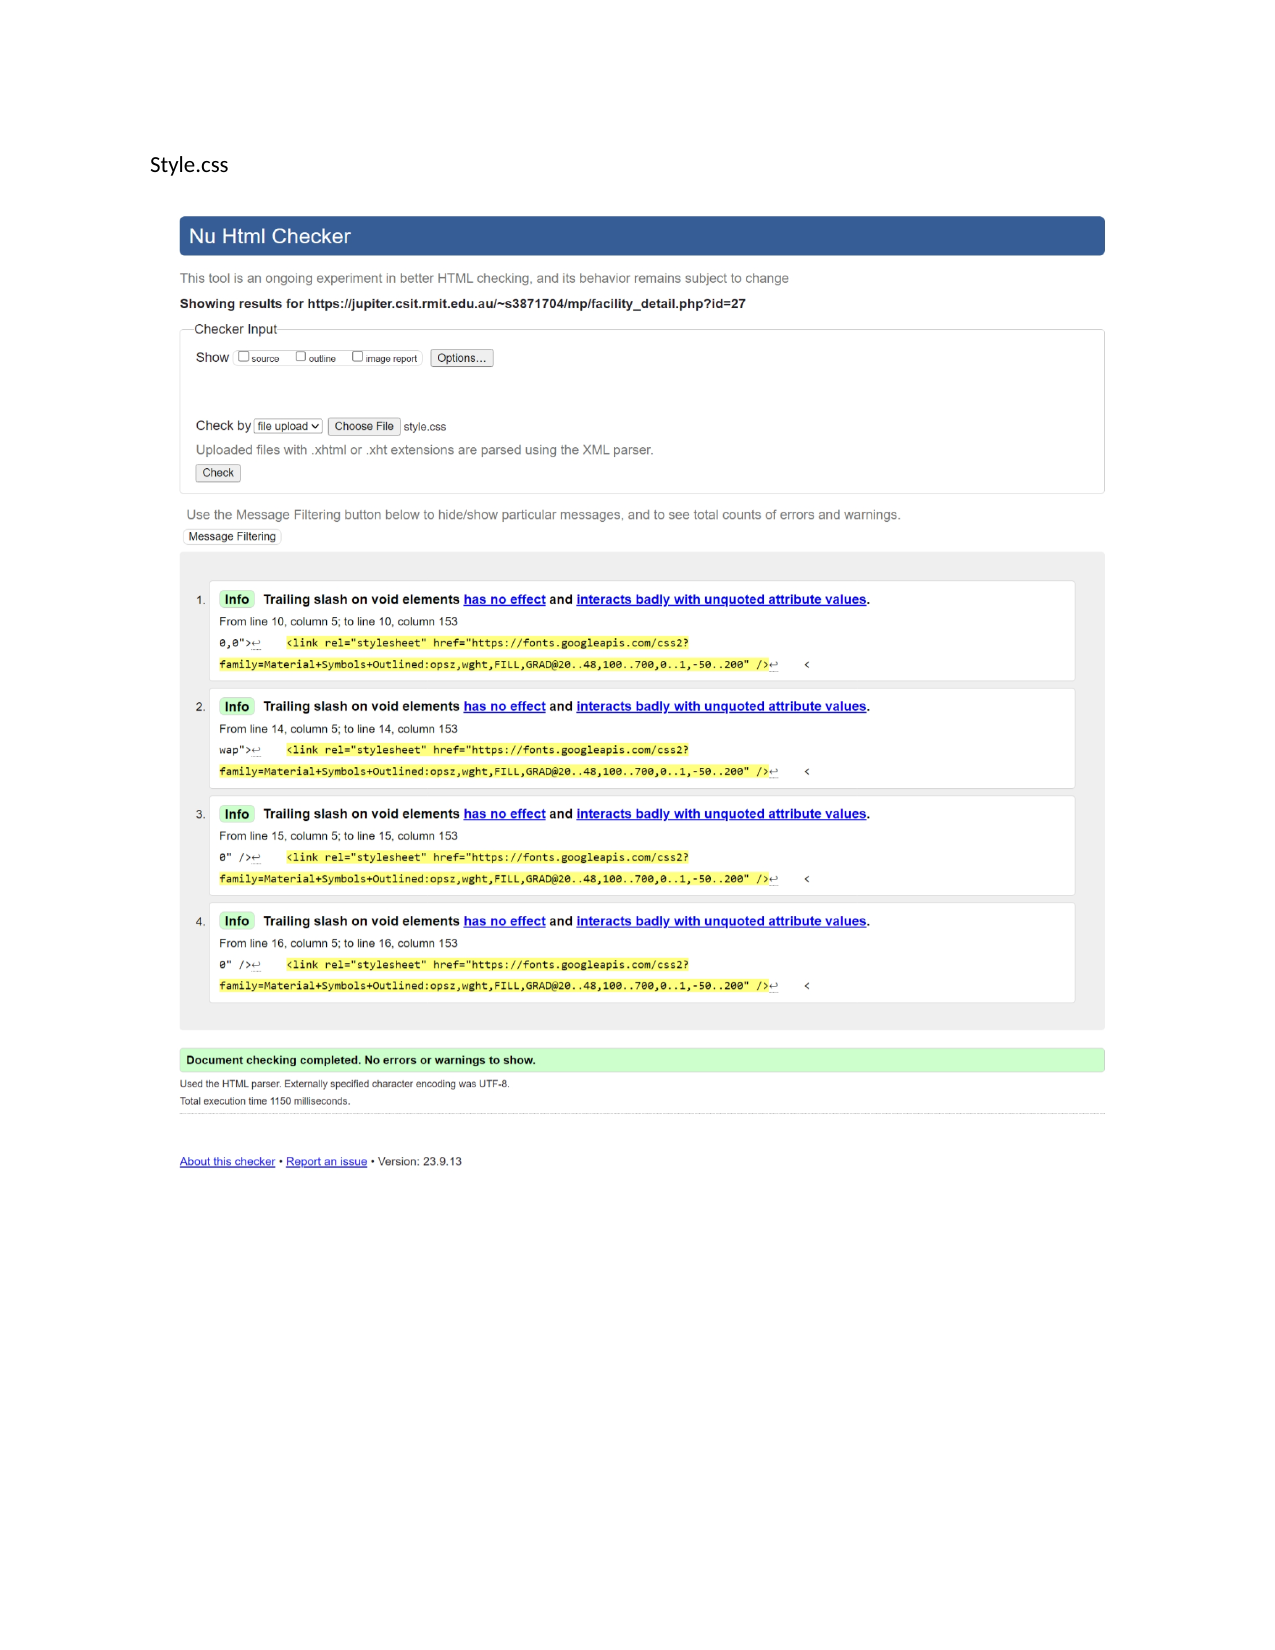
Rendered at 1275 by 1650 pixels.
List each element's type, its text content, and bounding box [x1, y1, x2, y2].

picture [150, 196, 1125, 1256]
text Style.css [150, 150, 1125, 178]
